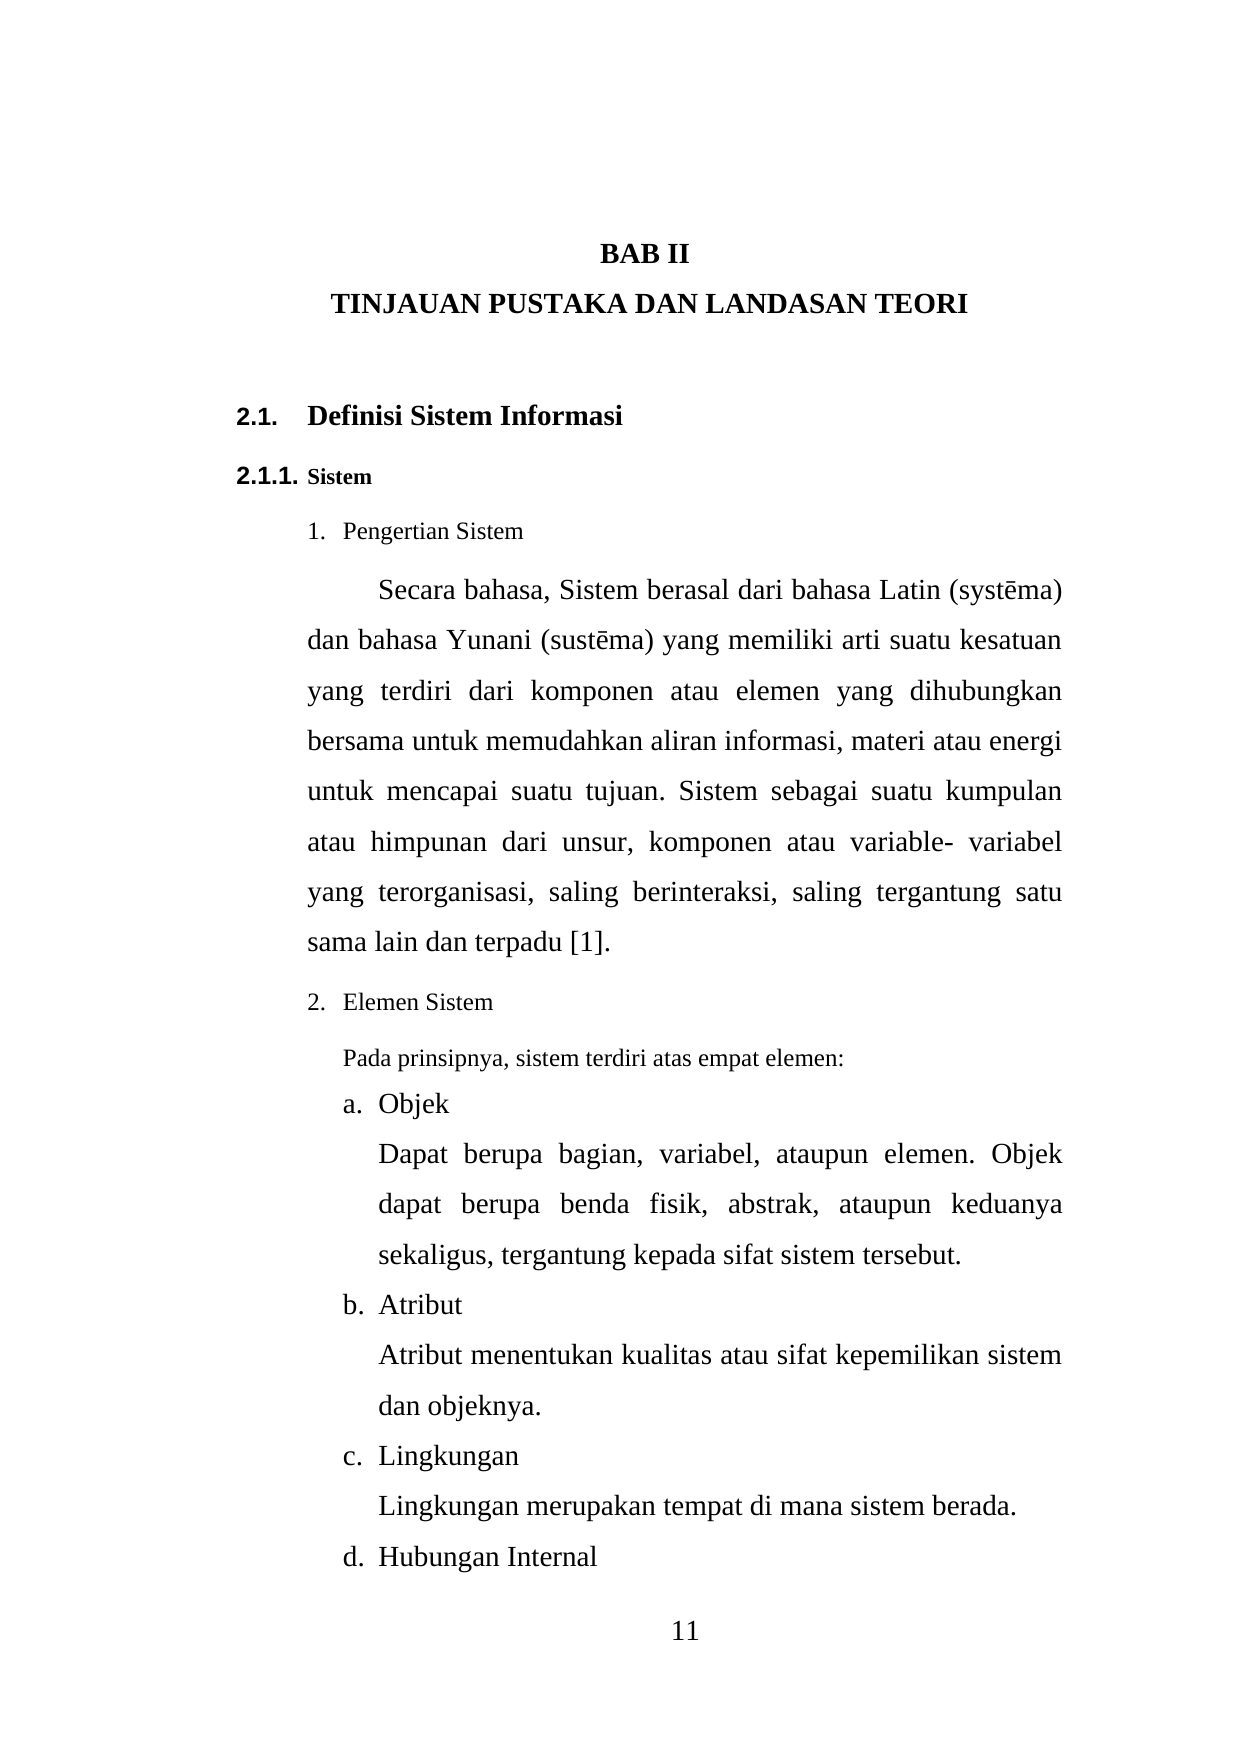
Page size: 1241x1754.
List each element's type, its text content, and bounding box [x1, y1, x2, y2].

subtitle Atribut menentukan kualitas atau sifat kepemilikan sistem dan objeknya. [378, 1337, 1063, 1421]
subtitle Lingkungan merupakan tempat di mana sistem berada. [378, 1488, 1063, 1522]
subtitle Sistem [236, 461, 1063, 489]
subtitle Hubungan Internal [343, 1539, 1063, 1572]
subtitle Definisi Sistem Informasi [236, 398, 1063, 432]
subtitle Lingkungan [343, 1438, 1063, 1472]
subtitle Pengertian Sistem [307, 516, 1063, 545]
subtitle Pada prinsipnya, sistem terdiri atas empat elemen: [343, 1043, 1063, 1071]
subtitle TINJAUAN PUSTAKA DAN LANDASAN TEORI [236, 236, 1063, 320]
subtitle Elemen Sistem [307, 987, 1063, 1016]
subtitle Dapat berupa bagian, variabel, ataupun elemen. Objek dapat berupa benda fisik, abstrak, ataupun keduanya sekaligus, tergantung kepada sifat sistem tersebut. [378, 1136, 1063, 1270]
subtitle Objek [343, 1086, 1063, 1119]
subtitle Atribut [343, 1287, 1063, 1321]
text Secara bahasa, Sistem berasal dari bahasa Latin (systēma) dan bahasa Yunani (sustēma) yang memiliki arti suatu kesatuan yang terdiri dari komponen atau elemen yang dihubungkan bersama untuk memudahkan aliran informasi, materi atau energi untuk mencapai suatu tujuan. Sistem sebagai suatu kumpulan atau himpunan dari unsur, komponen atau variable- variabel yang terorganisasi, saling berinteraksi, saling tergantung satu sama lain dan terpadu [1]. [307, 572, 1063, 958]
